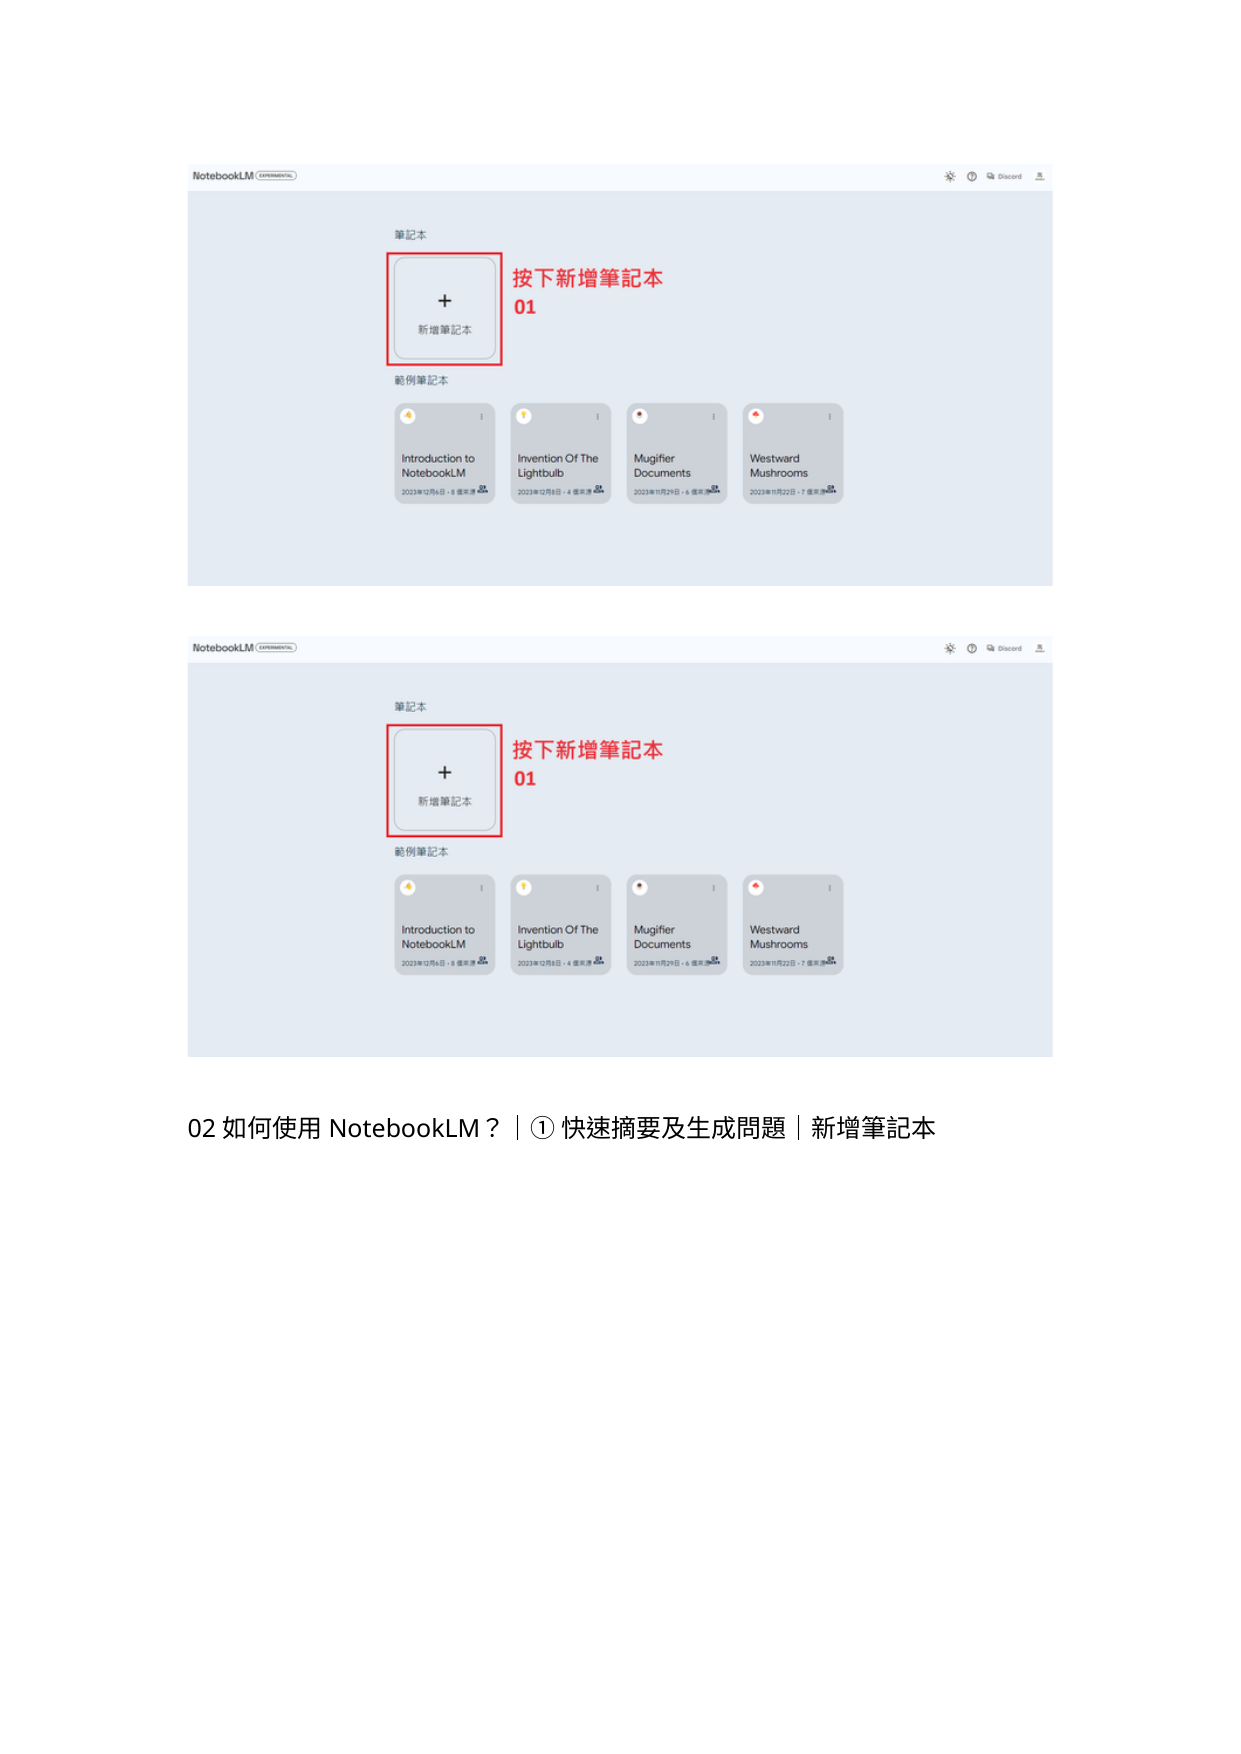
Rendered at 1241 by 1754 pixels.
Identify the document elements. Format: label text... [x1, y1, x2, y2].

picture [187, 164, 1053, 586]
text 02 如何使用 NotebookLM？｜① 快速摘要及生成問題｜新增筆記本 [187, 1108, 1053, 1146]
picture [187, 636, 1053, 1057]
